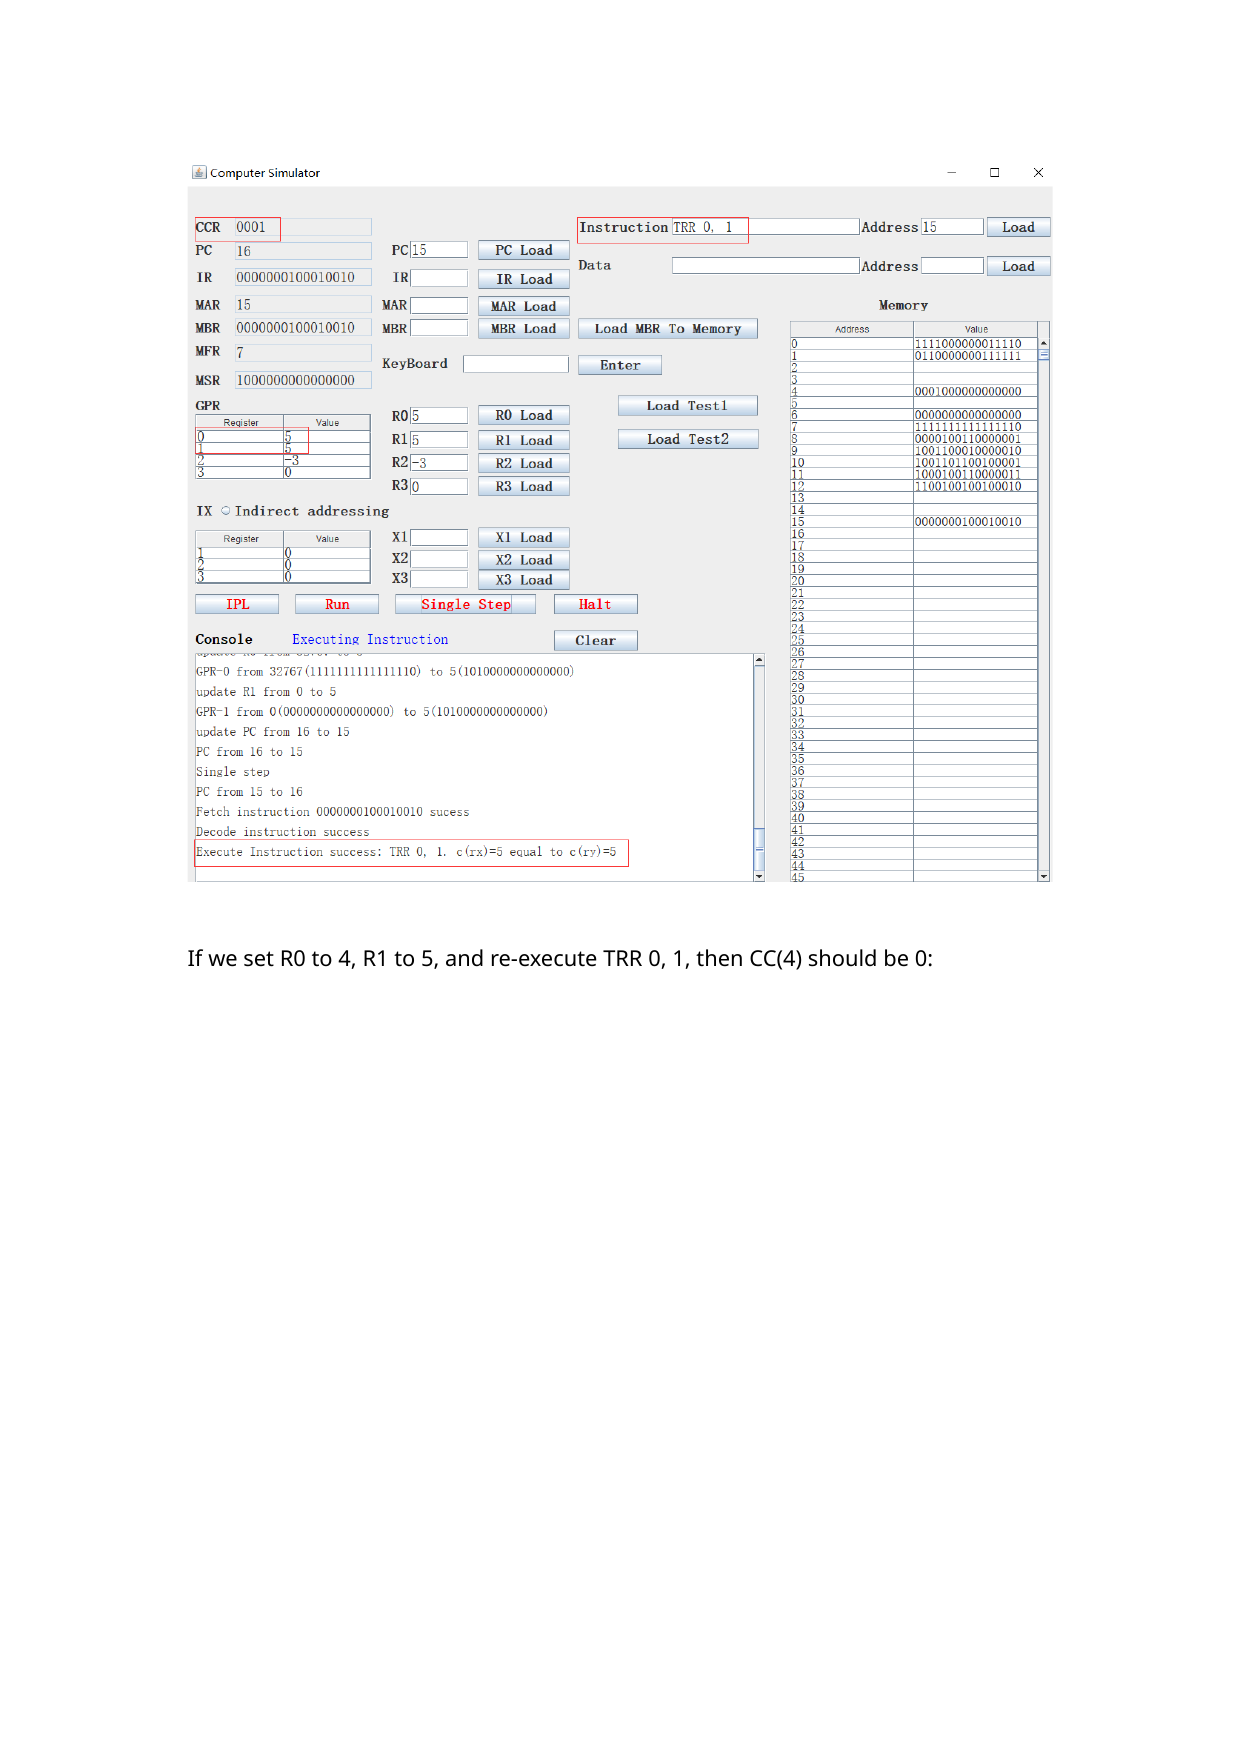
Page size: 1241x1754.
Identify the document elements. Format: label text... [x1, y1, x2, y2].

text If we set R0 to 4, R1 to 5, and re-execute TRR 0, 1, then CC(4) should be 0: [187, 942, 1053, 974]
picture [187, 162, 1053, 882]
